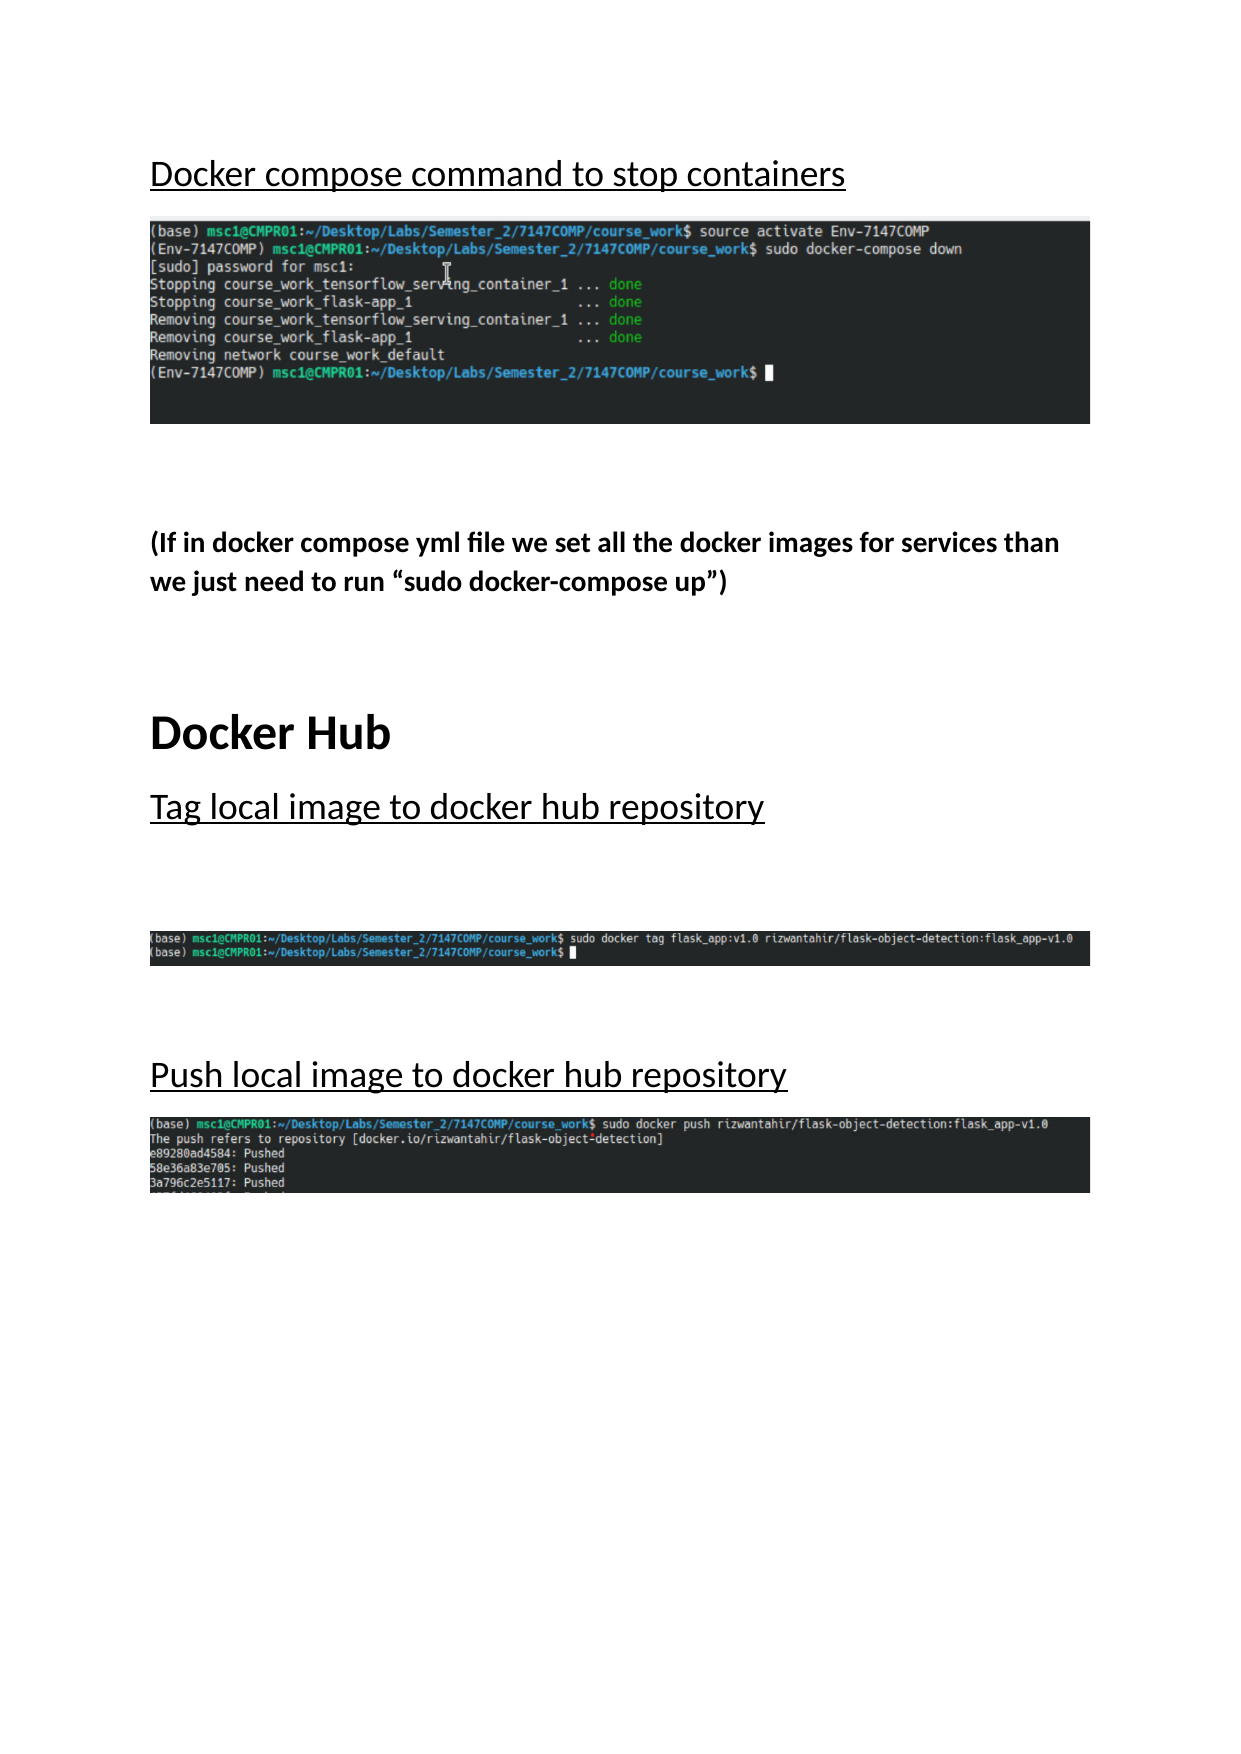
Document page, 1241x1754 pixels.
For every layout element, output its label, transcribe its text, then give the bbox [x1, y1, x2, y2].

text Push local image to docker hub repository [150, 1051, 1090, 1097]
picture [150, 931, 1091, 966]
text (If in docker compose yml file we set all the docker images for services than we just need to run “sudo docker-compose up”) [150, 524, 1090, 599]
picture [150, 216, 1091, 424]
picture [150, 1117, 1091, 1193]
text Tag local image to docker hub repository [150, 783, 1090, 829]
text Docker Hub [150, 701, 1090, 762]
text Docker compose command to stop containers [150, 150, 1090, 196]
